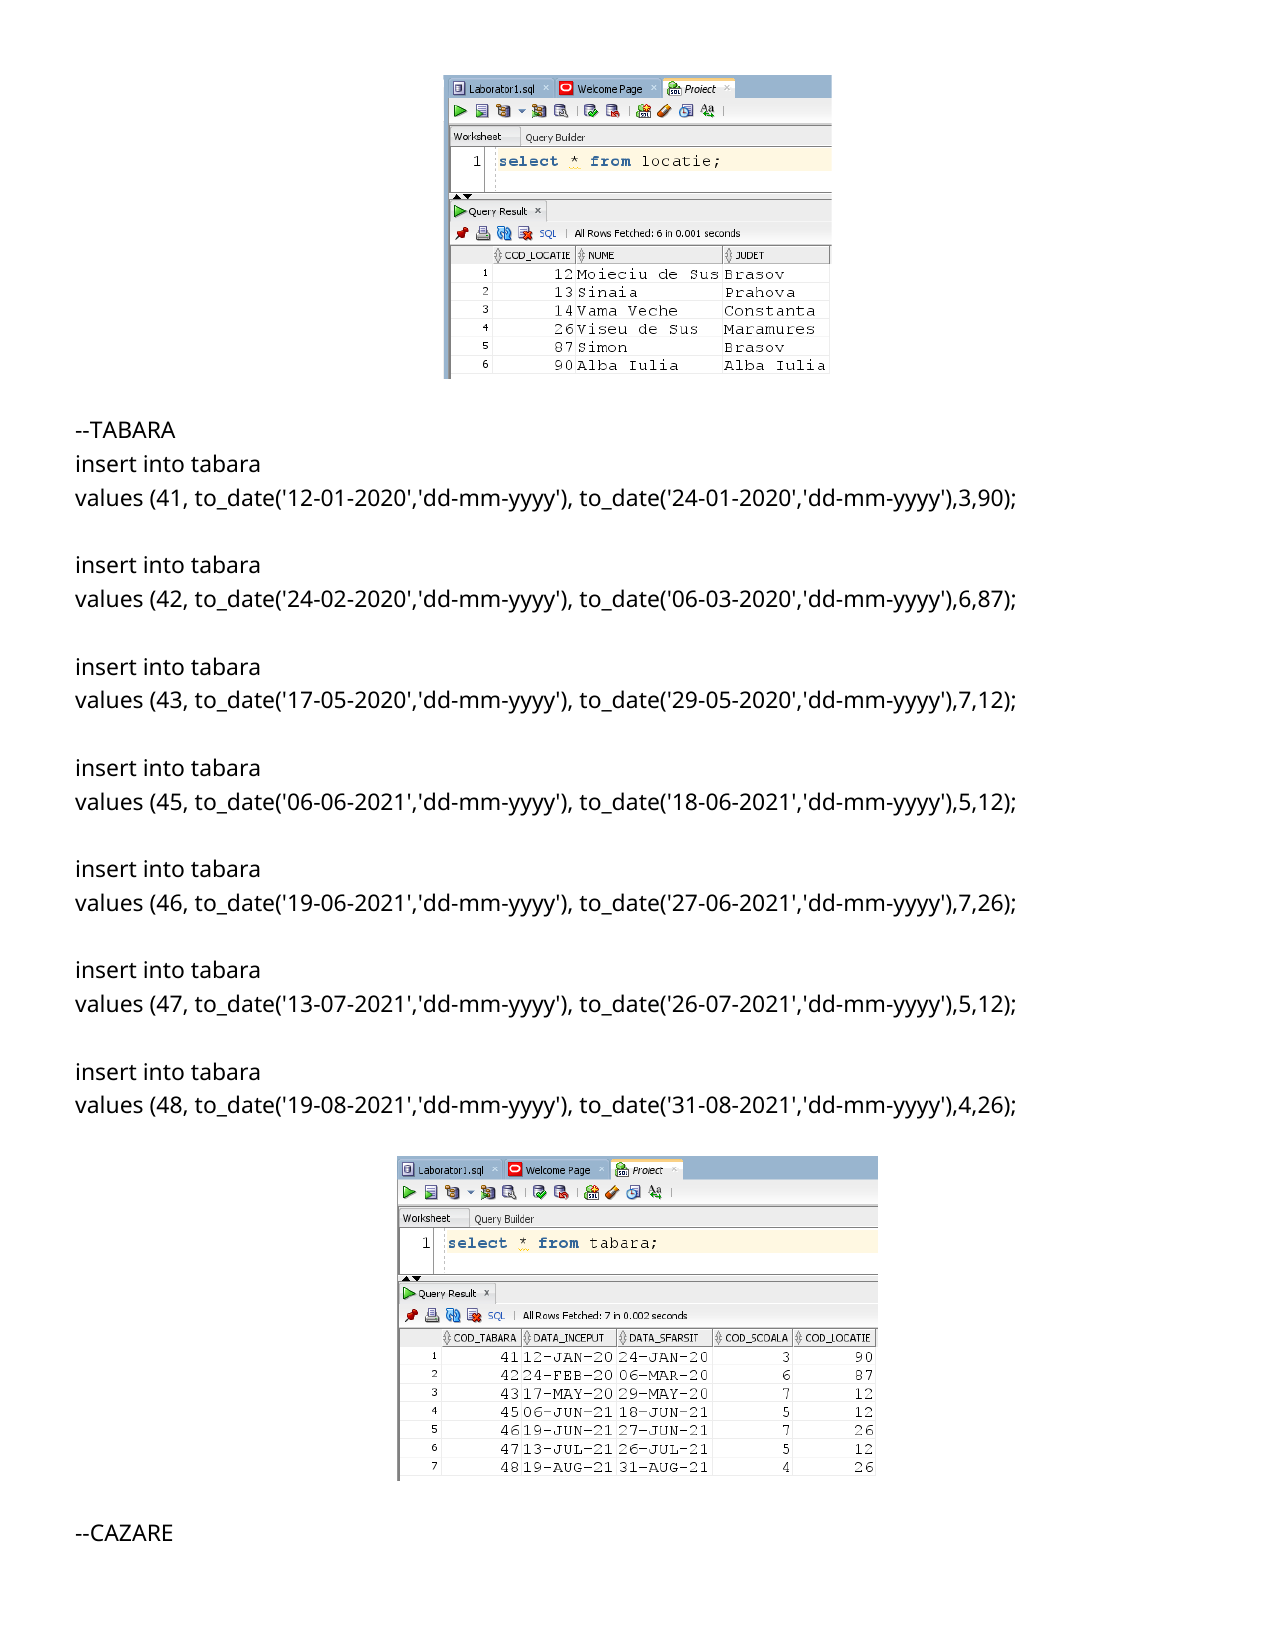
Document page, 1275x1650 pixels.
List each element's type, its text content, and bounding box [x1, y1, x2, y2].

text insert into tabara [75, 752, 1200, 783]
text insert into tabara [75, 448, 1200, 479]
text values (47, to_date('13-07-2021','dd-mm-yyyy'), to_date('26-07-2021','dd-mm-yyyy'),5,12); [75, 988, 1200, 1019]
text --TABARA [75, 414, 1200, 445]
text values (48, to_date('19-08-2021','dd-mm-yyyy'), to_date('31-08-2021','dd-mm-yyyy'),4,26); [75, 1089, 1200, 1120]
text insert into tabara [75, 1055, 1200, 1087]
text insert into tabara [75, 650, 1200, 682]
text values (45, to_date('06-06-2021','dd-mm-yyyy'), to_date('18-06-2021','dd-mm-yyyy'),5,12); [75, 785, 1200, 817]
text values (43, to_date('17-05-2020','dd-mm-yyyy'), to_date('29-05-2020','dd-mm-yyyy'),7,12); [75, 684, 1200, 715]
text insert into tabara [75, 549, 1200, 580]
text --CAZARE [75, 1517, 1200, 1548]
picture [397, 1156, 878, 1481]
text insert into tabara [75, 954, 1200, 985]
text values (41, to_date('12-01-2020','dd-mm-yyyy'), to_date('24-01-2020','dd-mm-yyyy'),3,90); [75, 482, 1200, 513]
picture [443, 75, 832, 379]
text values (42, to_date('24-02-2020','dd-mm-yyyy'), to_date('06-03-2020','dd-mm-yyyy'),6,87); [75, 583, 1200, 614]
text values (46, to_date('19-06-2021','dd-mm-yyyy'), to_date('27-06-2021','dd-mm-yyyy'),7,26); [75, 887, 1200, 918]
text insert into tabara [75, 853, 1200, 884]
